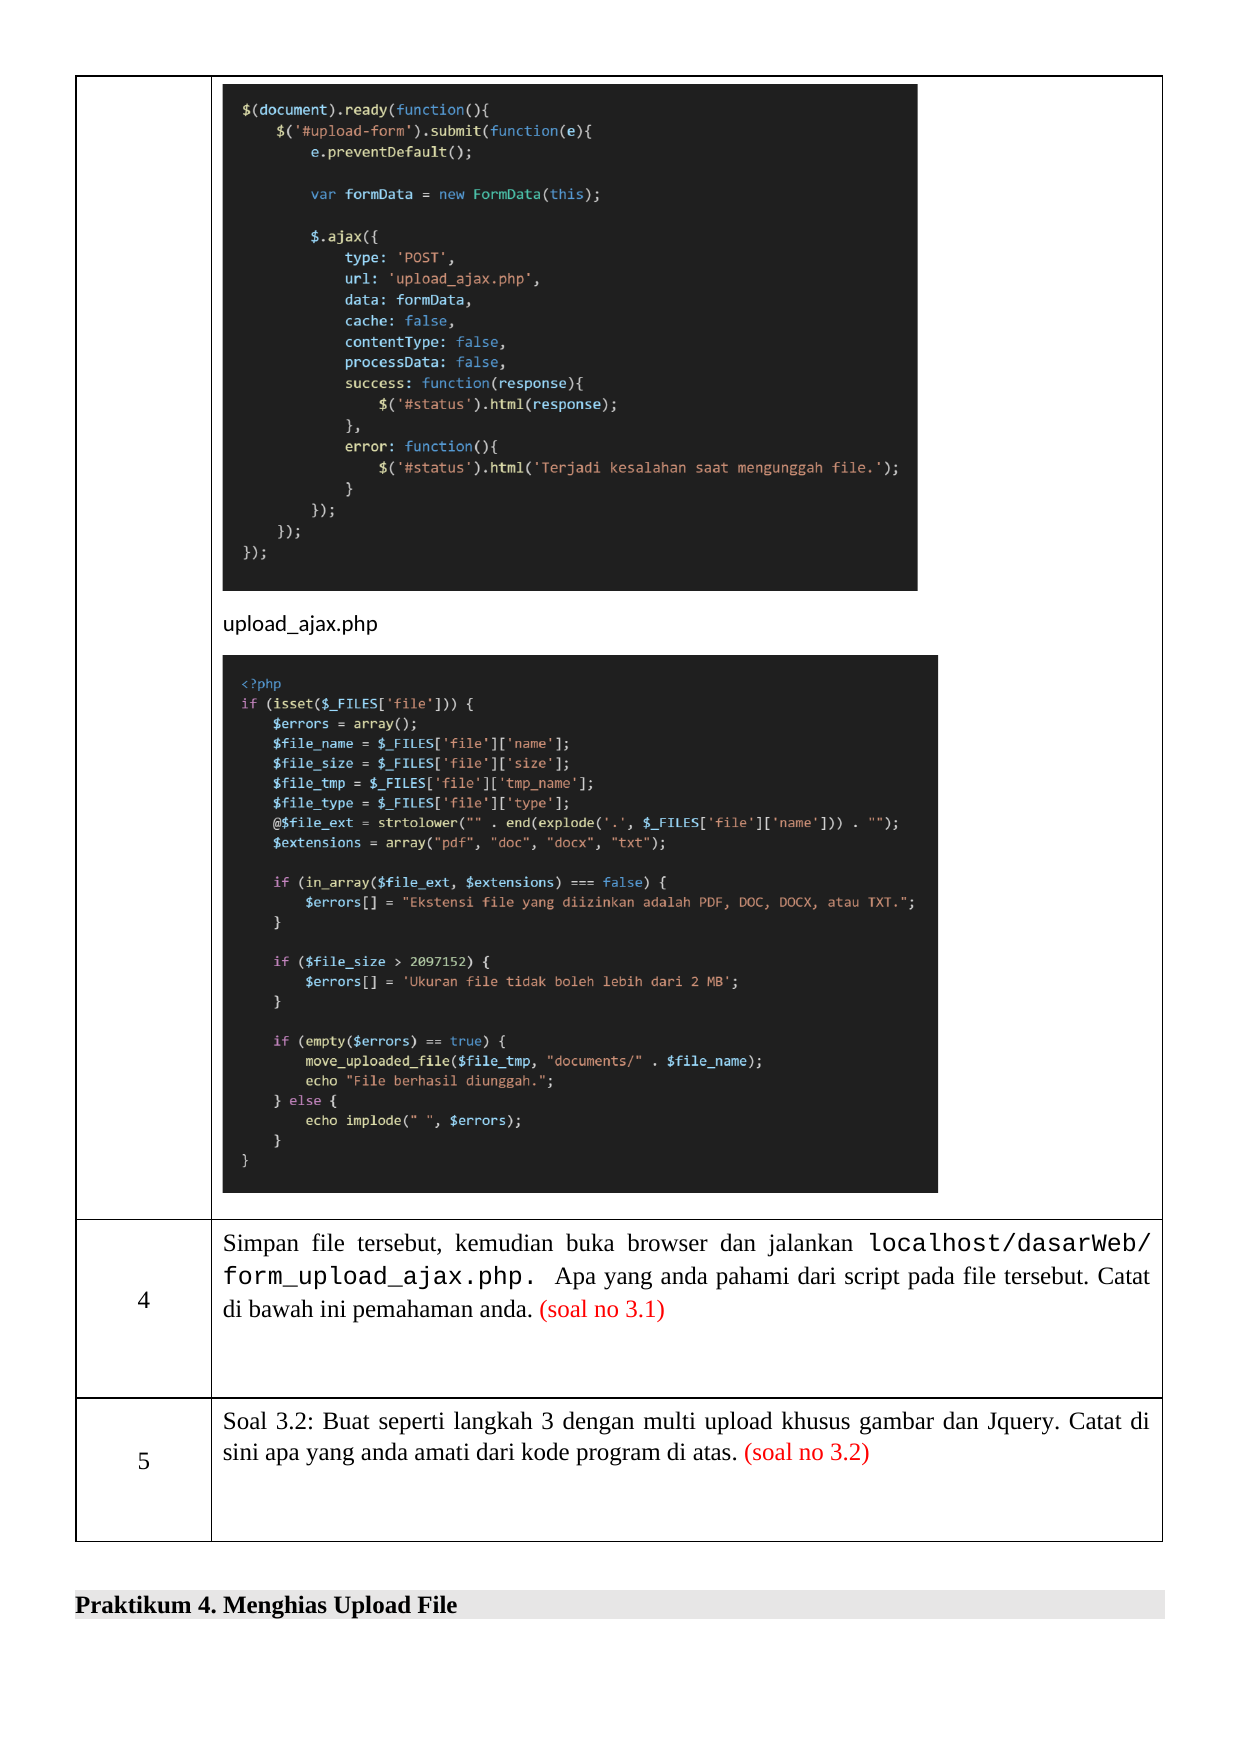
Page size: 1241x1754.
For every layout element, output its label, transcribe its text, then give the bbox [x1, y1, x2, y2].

text Praktikum 4. Menghias Upload File [75, 1590, 1165, 1619]
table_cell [212, 77, 1162, 1219]
table_cell 3 [77, 77, 211, 1219]
picture [222, 84, 918, 591]
table_cell 4 [77, 1220, 211, 1397]
picture [222, 655, 939, 1193]
table_cell Soal 3.2: Buat seperti langkah 3 dengan multi upload khusus gambar dan Jquery. Catat di sini apa yang anda amati dari kode program di atas. (soal no 3.2) [212, 1399, 1162, 1541]
table_cell Simpan file tersebut, kemudian buka browser dan jalankan localhost/dasarWeb/ form_upload_ajax.php. Apa yang anda pahami dari script pada file tersebut. Catat di bawah ini pemahaman anda. (soal no 3.1) [212, 1220, 1162, 1397]
table_cell 5 [77, 1399, 211, 1541]
